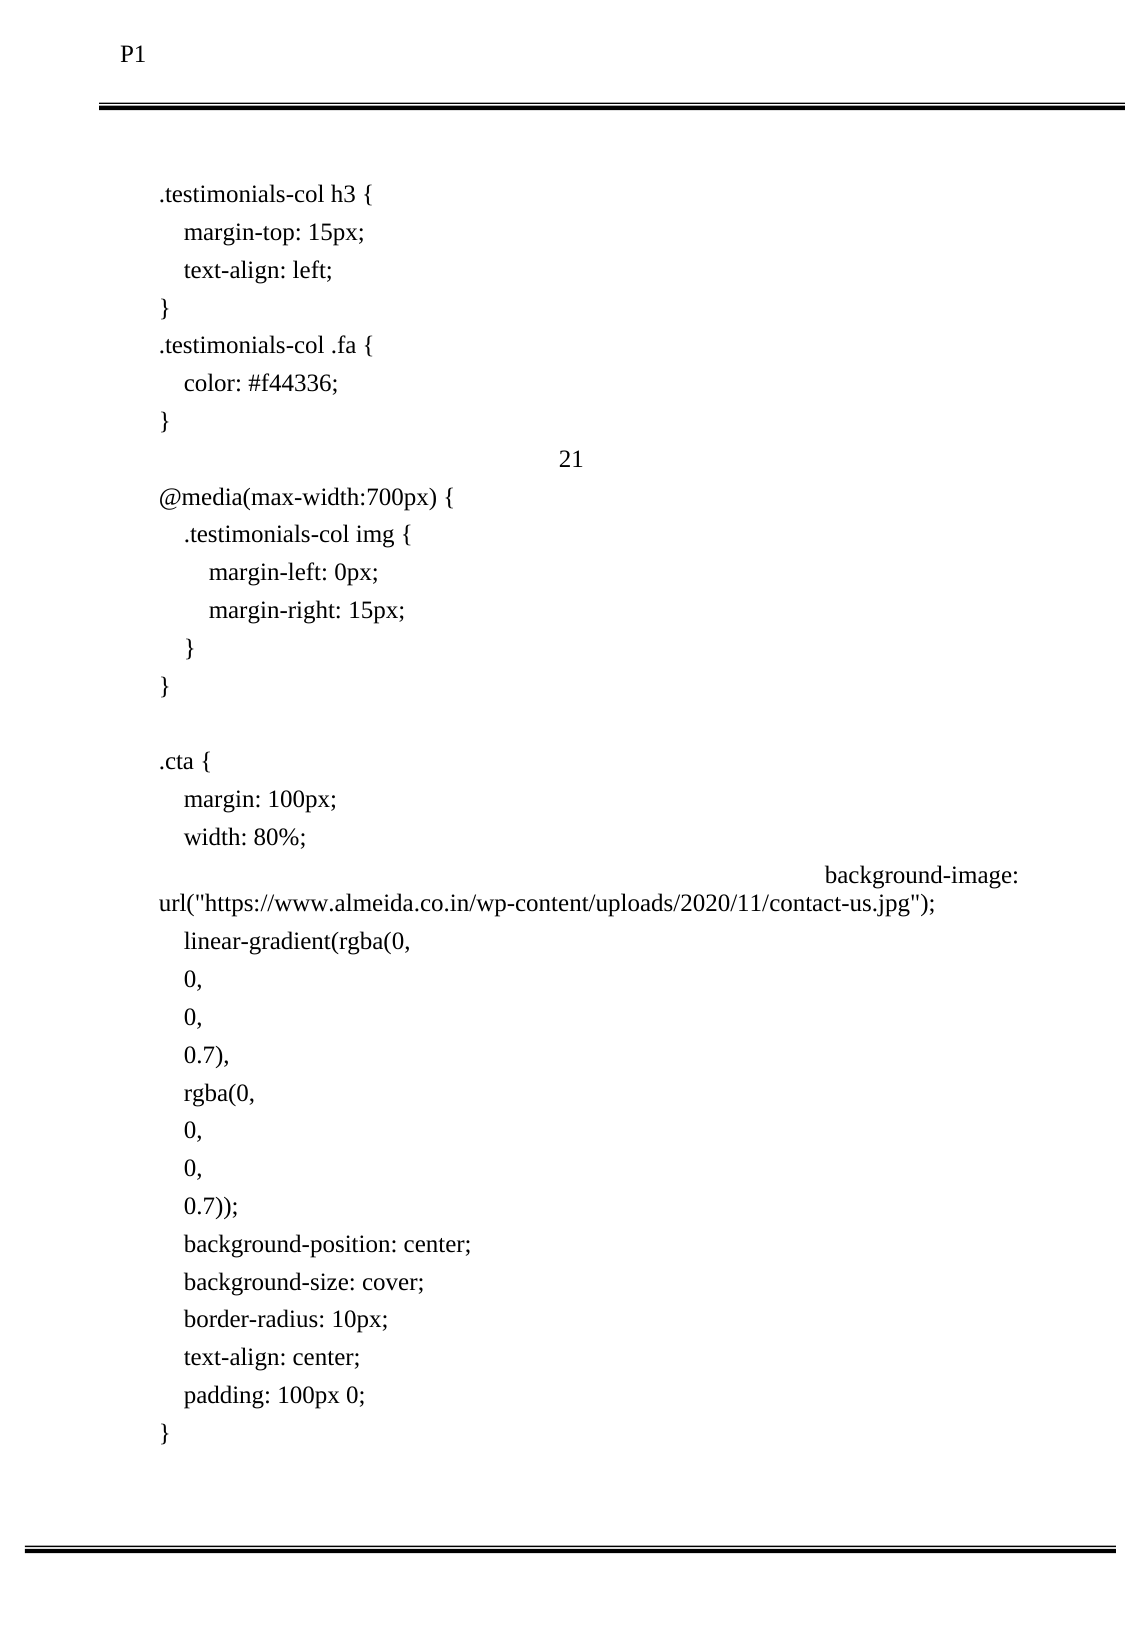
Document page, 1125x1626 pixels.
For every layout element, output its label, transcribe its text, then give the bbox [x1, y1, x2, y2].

subtitle @media(max-width:700px) { [158, 482, 1019, 510]
subtitle border-radius: 10px; [158, 1304, 1019, 1333]
subtitle margin-right: 15px; [158, 595, 1019, 624]
subtitle 0, [158, 964, 1019, 993]
subtitle background-position: center; [158, 1229, 1019, 1258]
subtitle 0, [158, 1002, 1019, 1031]
subtitle .testimonials-col img { [158, 519, 1019, 548]
subtitle background-image: url("https://www.almeida.co.in/wp-content/uploads/2020/11/contact-us.jpg"); [158, 860, 1019, 917]
subtitle text-align: left; [158, 255, 1019, 283]
subtitle 21 [158, 444, 1019, 473]
subtitle padding: 100px 0; [158, 1380, 1019, 1409]
subtitle color: #f44336; [158, 368, 1019, 397]
subtitle text-align: center; [158, 1342, 1019, 1371]
subtitle 0, [158, 1115, 1019, 1144]
subtitle .cta { [158, 746, 1019, 775]
subtitle rgba(0, [158, 1078, 1019, 1106]
subtitle 0.7), [158, 1040, 1019, 1068]
subtitle } [158, 633, 1019, 662]
subtitle margin: 100px; [158, 784, 1019, 813]
subtitle .testimonials-col h3 { [158, 179, 1019, 208]
subtitle margin-top: 15px; [158, 217, 1019, 246]
subtitle } [158, 406, 1019, 435]
subtitle background-size: cover; [158, 1267, 1019, 1295]
subtitle } [158, 293, 1019, 321]
subtitle } [158, 671, 1019, 699]
subtitle .testimonials-col .fa { [158, 330, 1019, 359]
subtitle 0.7)); [158, 1191, 1019, 1220]
subtitle linear-gradient(rgba(0, [158, 926, 1019, 955]
subtitle margin-left: 0px; [158, 557, 1019, 586]
subtitle 0, [158, 1153, 1019, 1182]
subtitle width: 80%; [158, 822, 1019, 851]
subtitle } [158, 1418, 1019, 1447]
